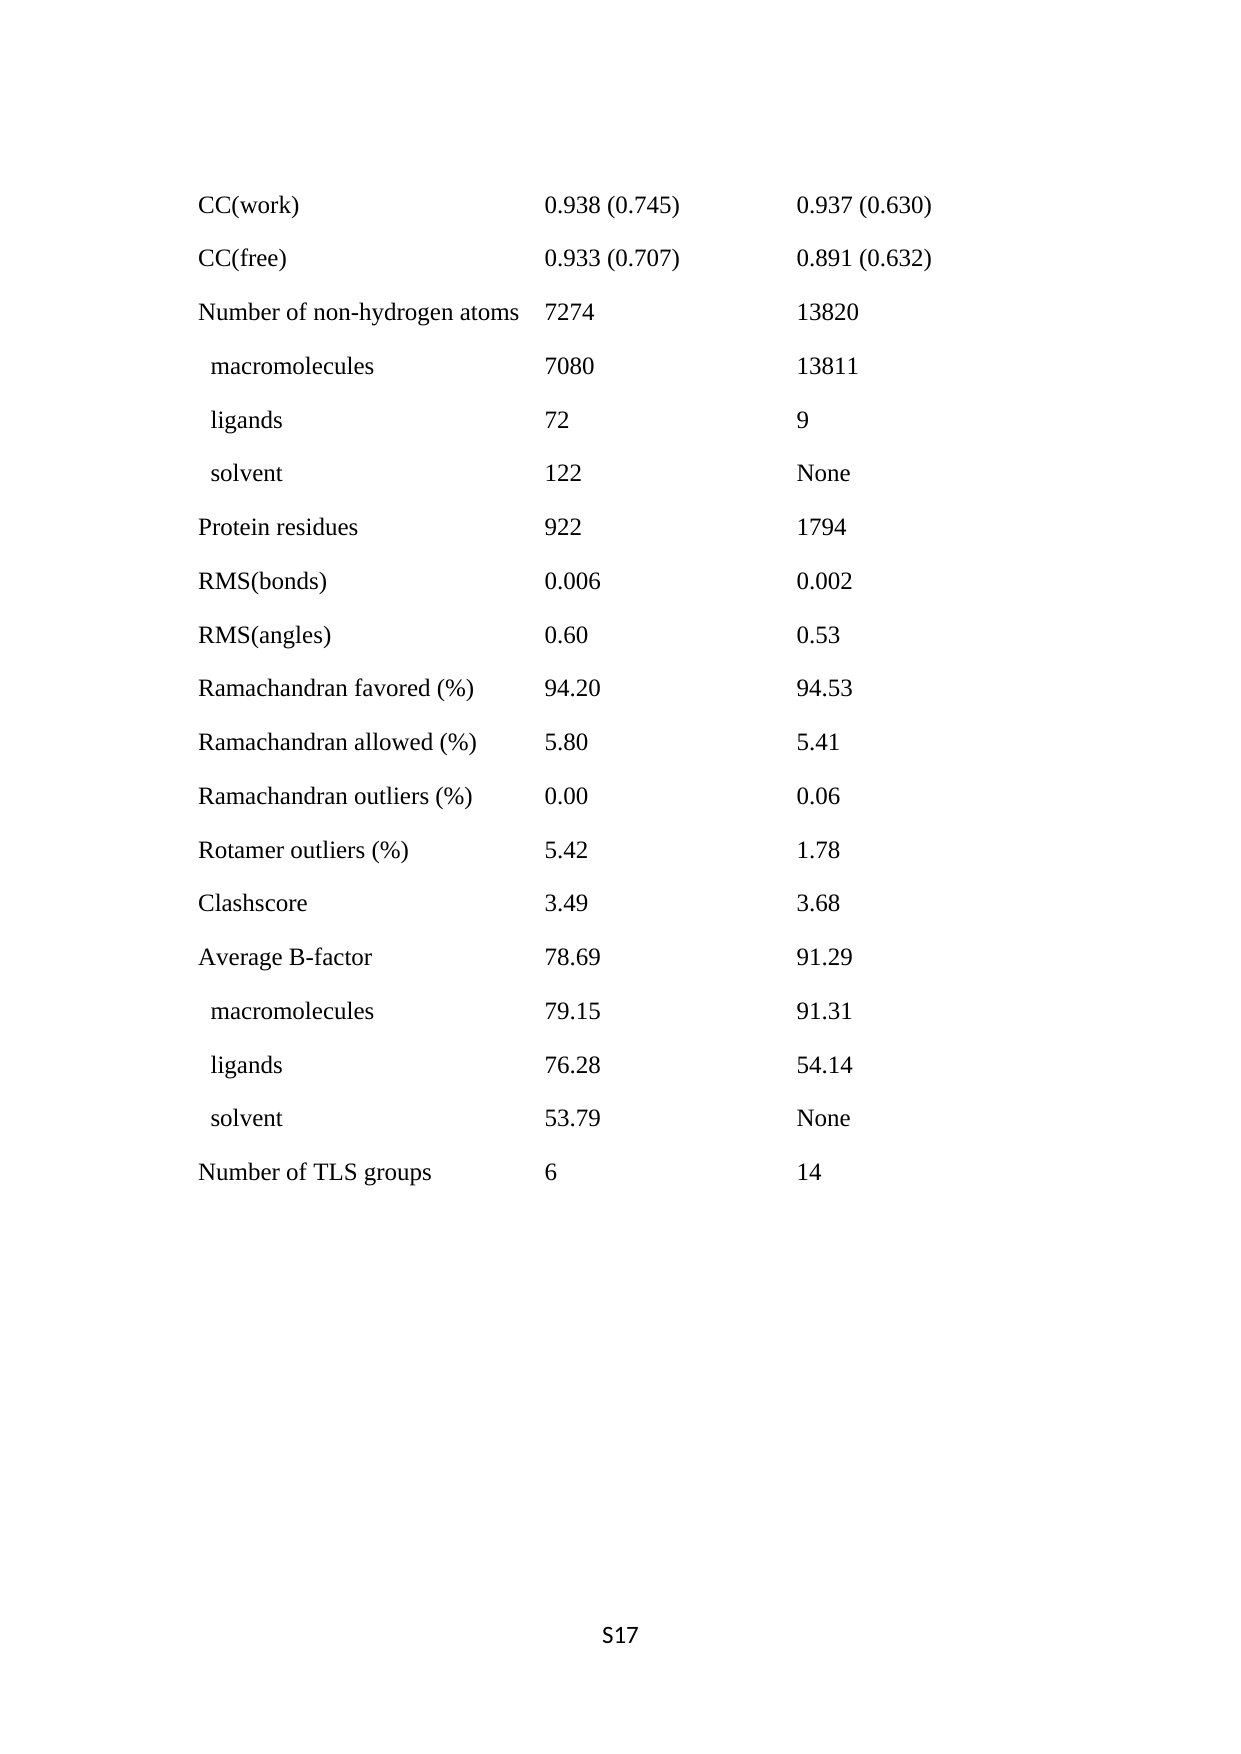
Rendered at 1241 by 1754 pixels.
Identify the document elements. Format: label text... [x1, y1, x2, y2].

table_cell 14 [784, 1145, 1055, 1198]
table_cell 5.80 [532, 715, 784, 768]
table_cell macromolecules [185, 339, 532, 392]
table_cell 94.53 [784, 661, 1055, 715]
table_cell 122 [532, 446, 784, 500]
table_cell 5.42 [532, 822, 784, 876]
table_cell 91.31 [784, 984, 1055, 1037]
table_cell 0.933 (0.707) [532, 231, 784, 285]
table_cell Number of non-hydrogen atoms [185, 285, 532, 338]
table_cell 7080 [532, 339, 784, 392]
table_cell 72 [532, 392, 784, 446]
table_cell RMS(angles) [185, 607, 532, 661]
table_cell 0.06 [784, 769, 1055, 822]
table_cell solvent [185, 1091, 532, 1145]
table_cell 3.49 [532, 876, 784, 930]
table_cell 5.41 [784, 715, 1055, 768]
table_cell 0.00 [532, 769, 784, 822]
table_cell 0.891 (0.632) [784, 231, 1055, 285]
table_cell Ramachandran allowed (%) [185, 715, 532, 768]
table_cell 13811 [784, 339, 1055, 392]
table_cell 76.28 [532, 1037, 784, 1091]
table_cell 54.14 [784, 1037, 1055, 1091]
table_cell 79.15 [532, 984, 784, 1037]
table_cell 78.69 [532, 930, 784, 983]
table_cell None [784, 1091, 1055, 1145]
table_cell 1794 [784, 500, 1055, 553]
table_cell 0.60 [532, 607, 784, 661]
table_cell 0.002 [784, 554, 1055, 607]
table_cell 1.78 [784, 822, 1055, 876]
table_cell 0.937 (0.630) [784, 177, 1055, 231]
table_cell 94.20 [532, 661, 784, 715]
table_cell 0.53 [784, 607, 1055, 661]
table_cell 922 [532, 500, 784, 553]
table_cell ligands [185, 392, 532, 446]
table_cell CC(free) [185, 231, 532, 285]
table_cell Rotamer outliers (%) [185, 822, 532, 876]
table_cell Ramachandran favored (%) [185, 661, 532, 715]
table_cell 7274 [532, 285, 784, 338]
table_cell 53.79 [532, 1091, 784, 1145]
table_cell ligands [185, 1037, 532, 1091]
table_cell Protein residues [185, 500, 532, 553]
table_cell solvent [185, 446, 532, 500]
table_cell RMS(bonds) [185, 554, 532, 607]
table_cell 9 [784, 392, 1055, 446]
table_cell 3.68 [784, 876, 1055, 930]
table_cell 91.29 [784, 930, 1055, 983]
table_cell 6 [532, 1145, 784, 1198]
table_cell Average B-factor [185, 930, 532, 983]
table_cell None [784, 446, 1055, 500]
table_cell 0.006 [532, 554, 784, 607]
table_cell Ramachandran outliers (%) [185, 769, 532, 822]
table_cell CC(work) [185, 177, 532, 231]
table_cell 13820 [784, 285, 1055, 338]
table_cell Clashscore [185, 876, 532, 930]
table_cell macromolecules [185, 984, 532, 1037]
table_cell 0.938 (0.745) [532, 177, 784, 231]
table_cell Number of TLS groups [185, 1145, 532, 1198]
